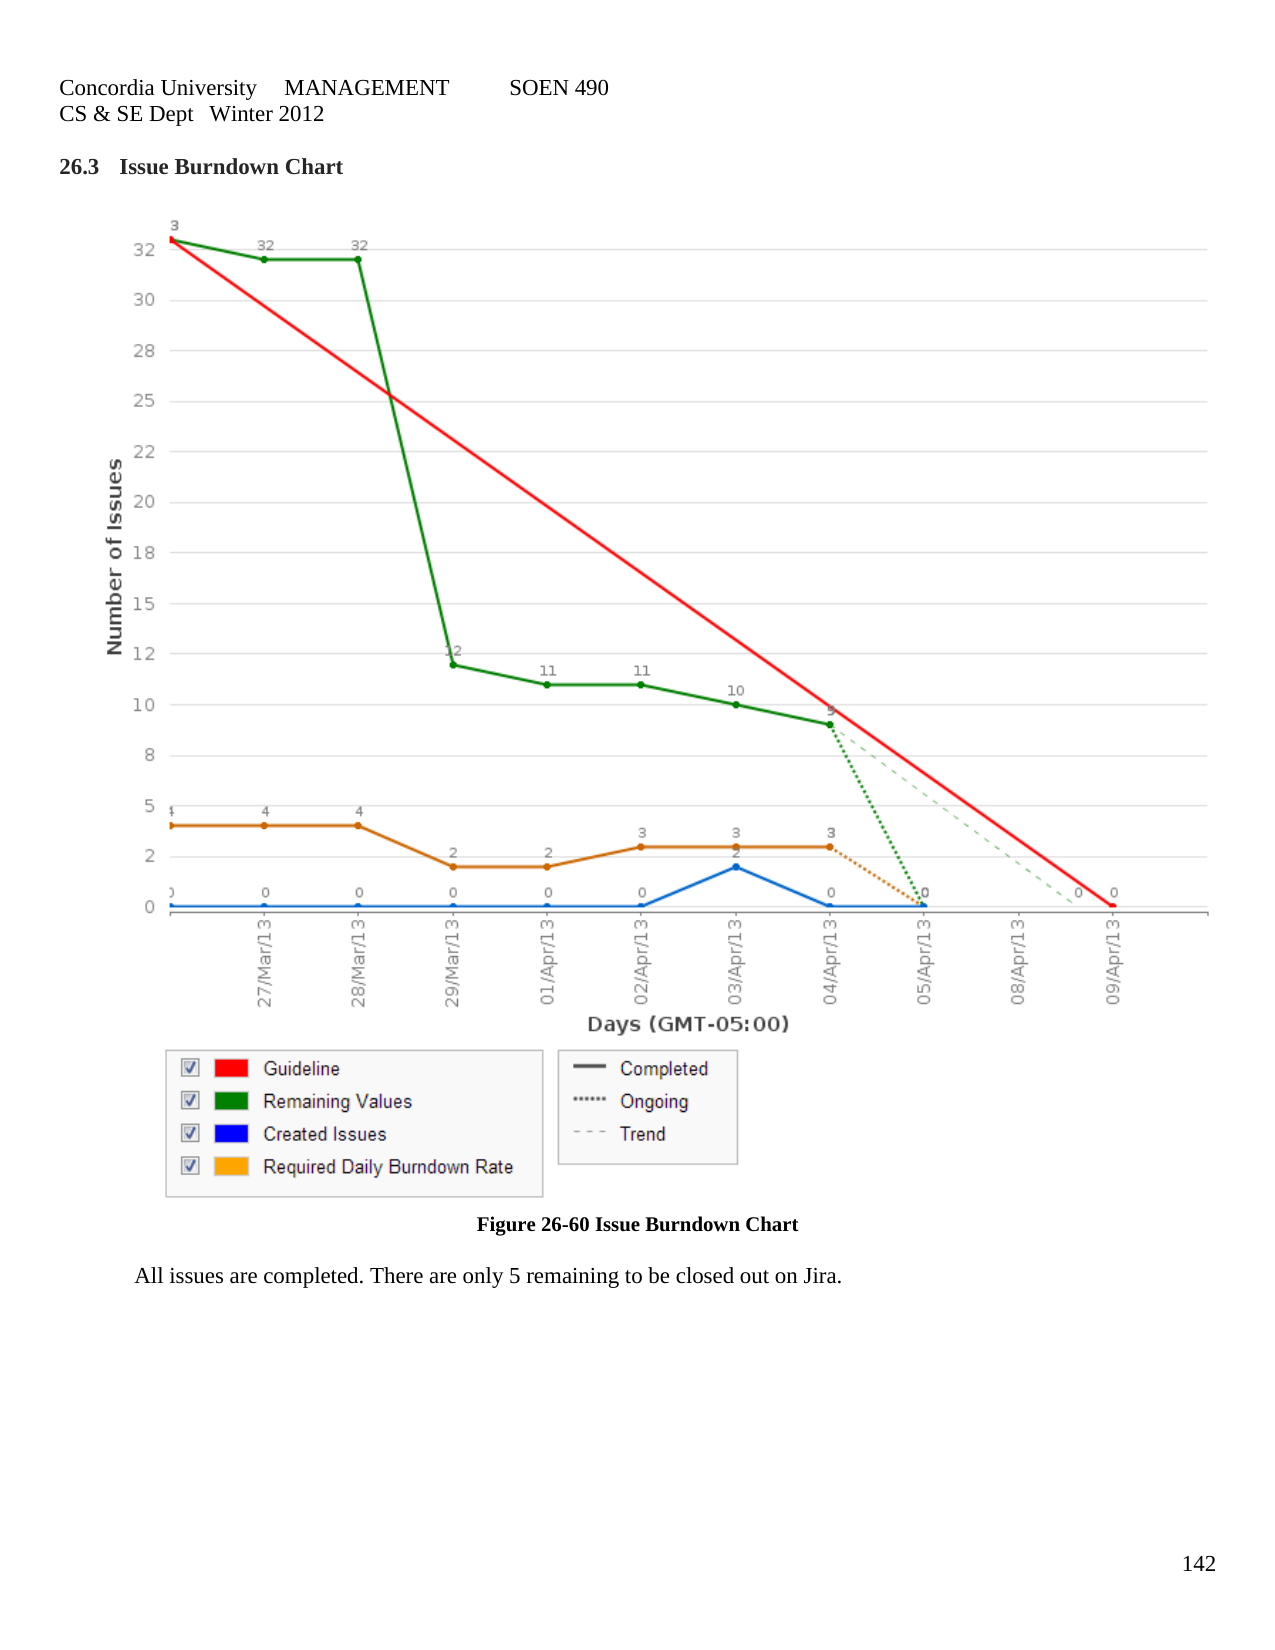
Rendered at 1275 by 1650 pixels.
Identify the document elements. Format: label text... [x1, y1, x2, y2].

subtitle Issue Burndown Chart [59, 153, 1216, 179]
text All issues are completed. There are only 5 remaining to be closed out on Jira. [59, 1262, 1216, 1288]
picture [59, 205, 1216, 1212]
